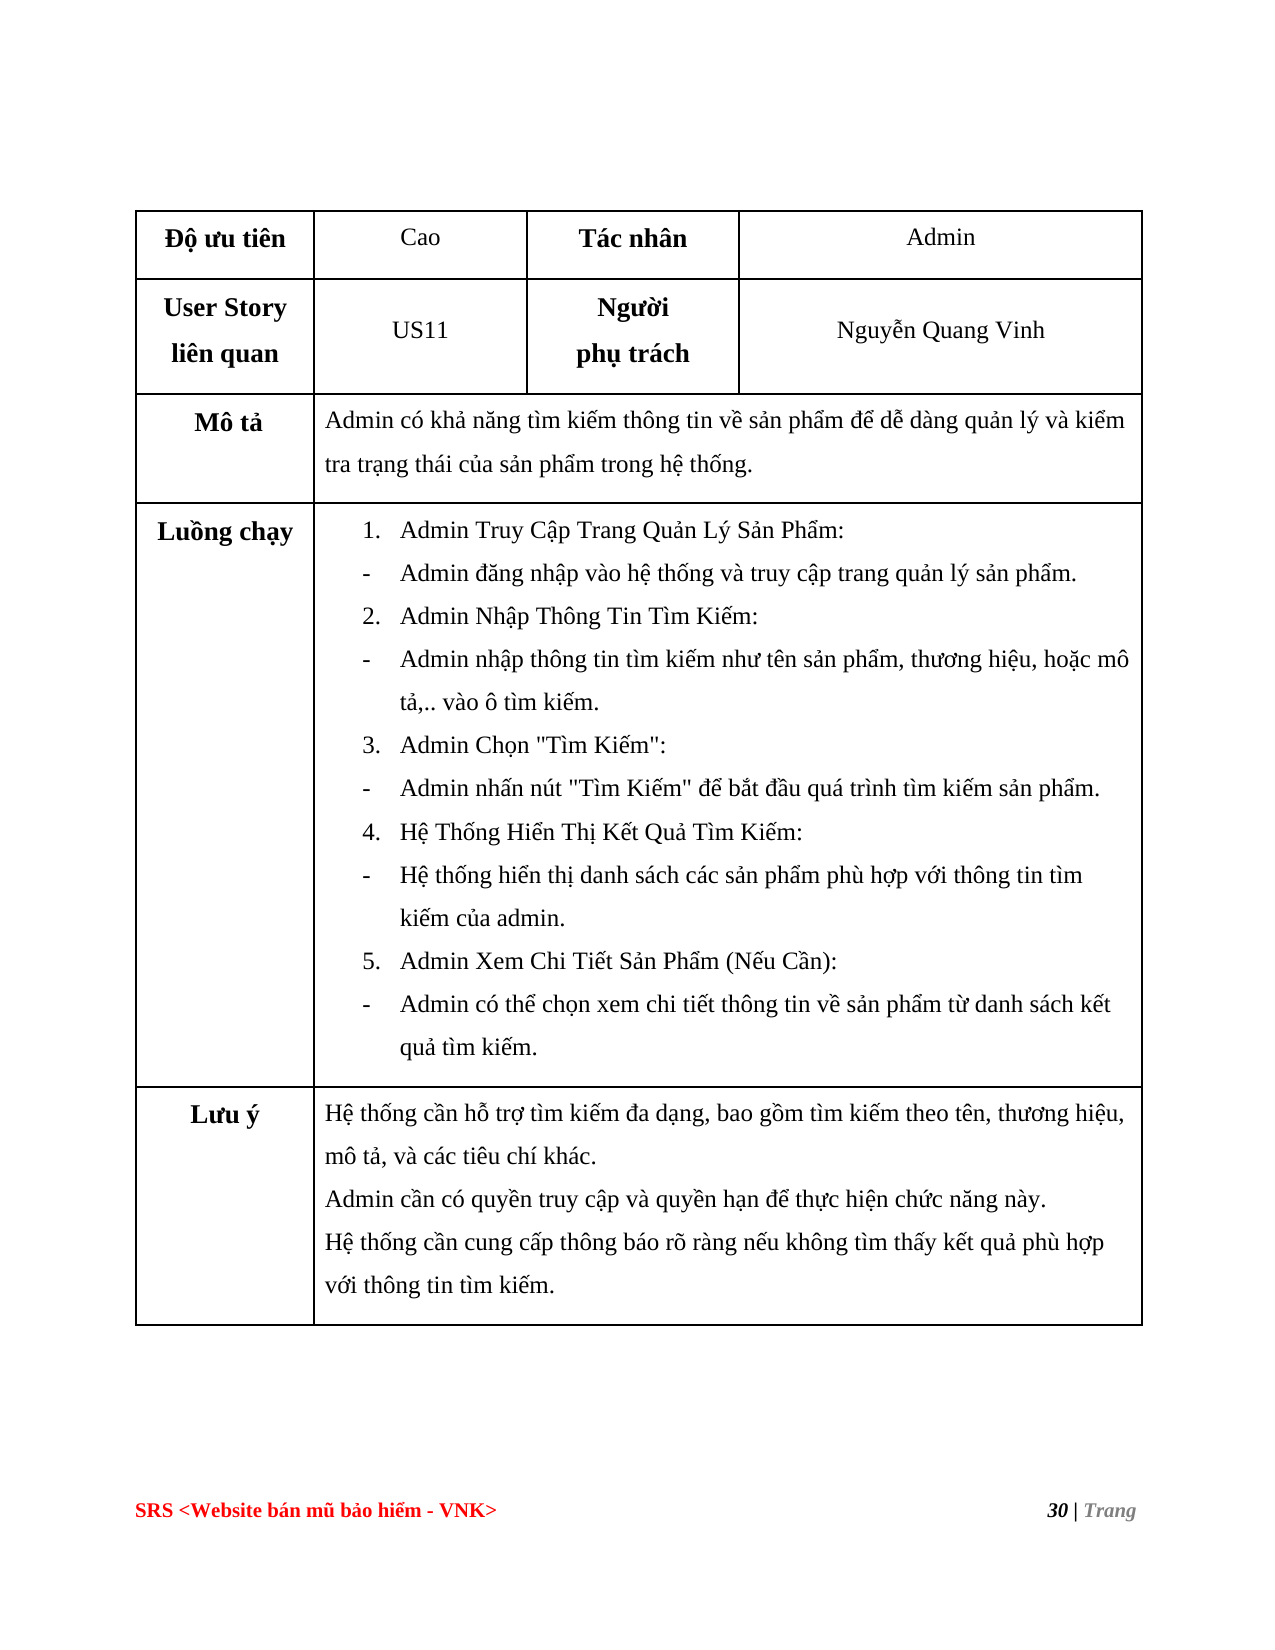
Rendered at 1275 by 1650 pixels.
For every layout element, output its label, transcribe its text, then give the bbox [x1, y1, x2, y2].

table_cell Admin Truy Cập Trang Quản Lý Sản Phẩm: Admin đăng nhập vào hệ thống và truy cập trang quản lý sản phẩm. Admin Nhập Thông Tin Tìm Kiếm: Admin nhập thông tin tìm kiếm như tên sản phẩm, thương hiệu, hoặc mô tả,.. vào ô tìm kiếm. Admin Chọn "Tìm Kiếm": Admin nhấn nút "Tìm Kiếm" để bắt đầu quá trình tìm kiếm sản phẩm. Hệ Thống Hiển Thị Kết Quả Tìm Kiếm: Hệ thống hiển thị danh sách các sản phẩm phù hợp với thông tin tìm kiếm của admin. Admin Xem Chi Tiết Sản Phẩm (Nếu Cần): Admin có thể chọn xem chi tiết thông tin về sản phẩm từ danh sách kết quả tìm kiếm. [315, 504, 1141, 1086]
table_cell User Story liên quan [137, 280, 313, 393]
table_cell Mô tả [137, 395, 313, 502]
table_cell Người phụ trách [528, 280, 738, 393]
table_cell Admin có khả năng tìm kiếm thông tin về sản phẩm để dễ dàng quản lý và kiểm tra trạng thái của sản phẩm trong hệ thống. [315, 395, 1141, 502]
table_cell Luồng chạy [137, 504, 313, 1086]
table_cell Độ ưu tiên [137, 212, 313, 278]
table_cell US11 [315, 280, 526, 393]
table_cell Nguyễn Quang Vinh [740, 280, 1141, 393]
table_cell Admin [740, 212, 1141, 278]
table_cell Cao [315, 212, 526, 278]
table_cell Hệ thống cần hỗ trợ tìm kiếm đa dạng, bao gồm tìm kiếm theo tên, thương hiệu, mô tả, và các tiêu chí khác. Admin cần có quyền truy cập và quyền hạn để thực hiện chức năng này. Hệ thống cần cung cấp thông báo rõ ràng nếu không tìm thấy kết quả phù hợp với thông tin tìm kiếm. [315, 1088, 1141, 1324]
table_cell Lưu ý [137, 1088, 313, 1324]
table_cell Tác nhân [528, 212, 738, 278]
